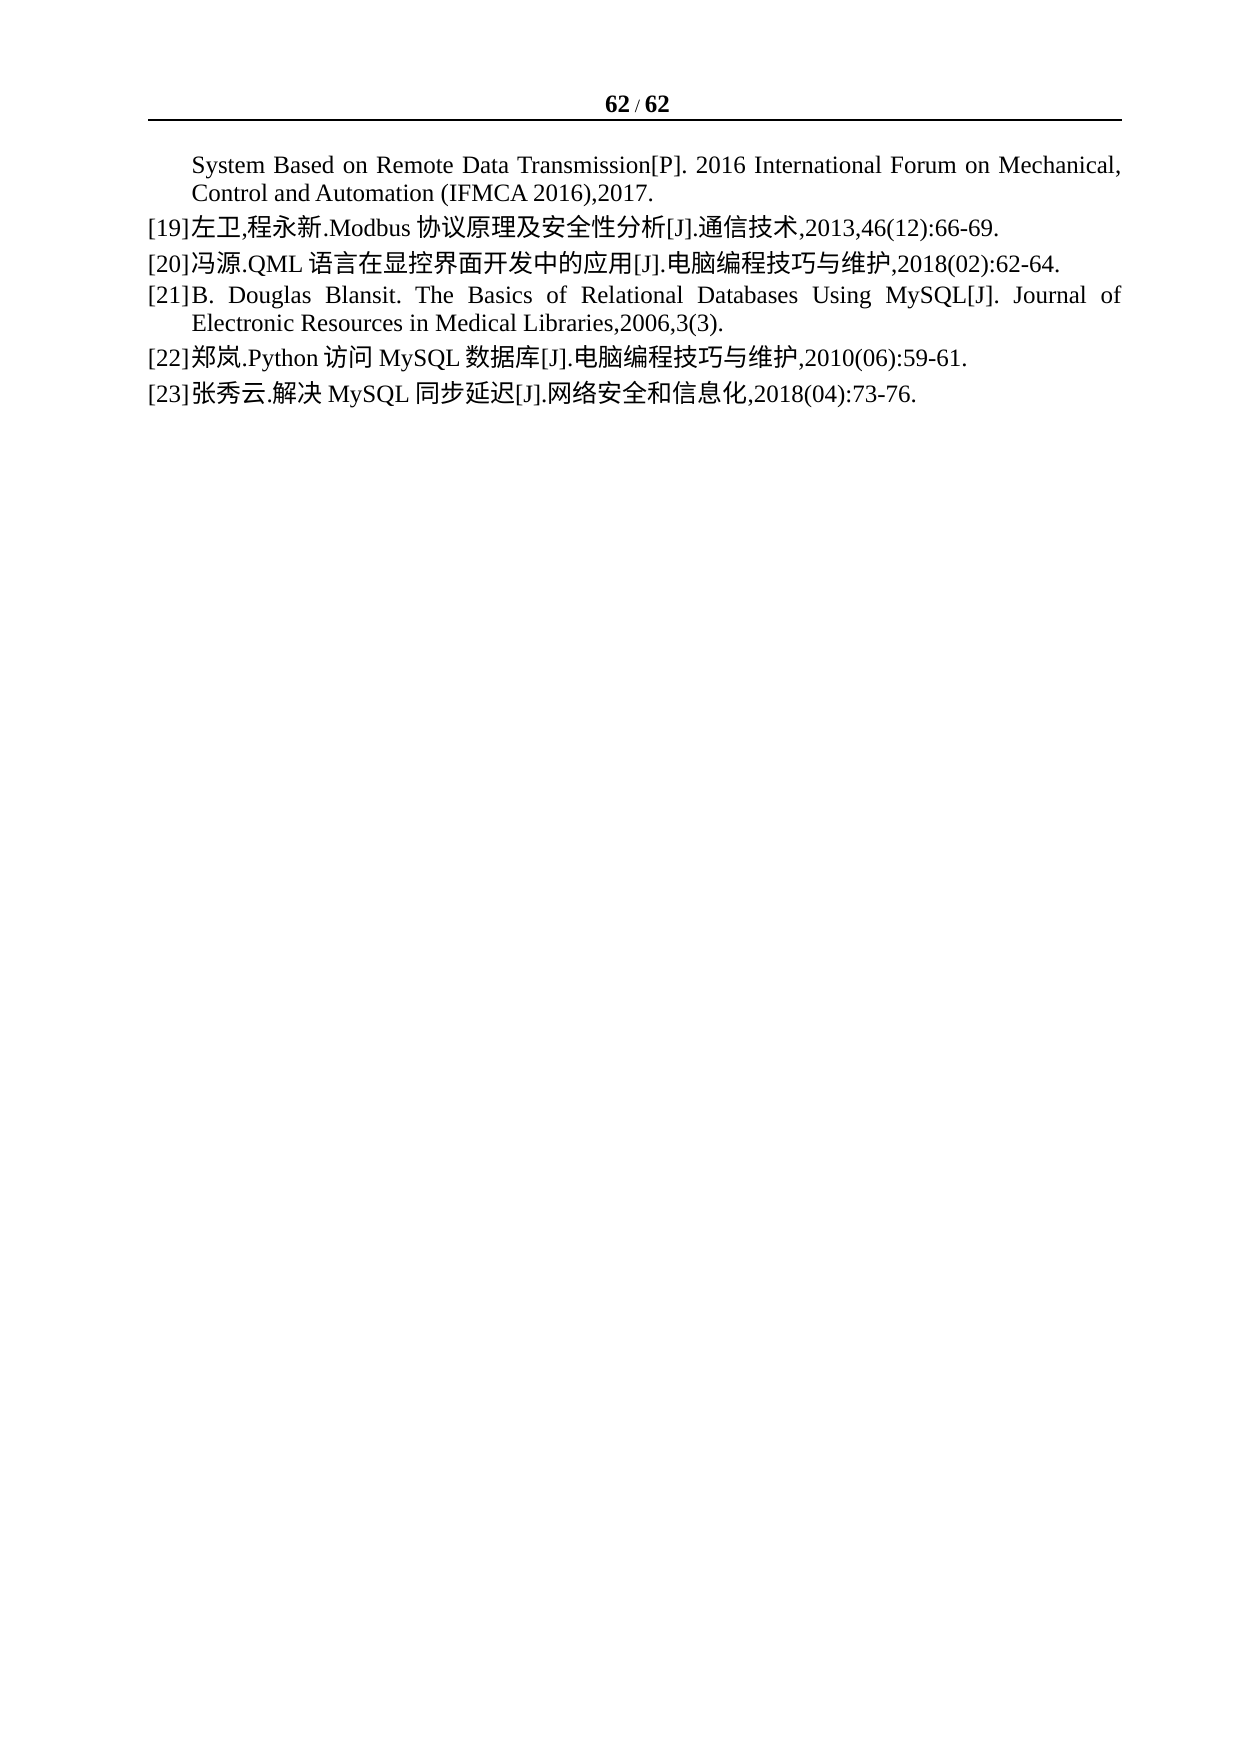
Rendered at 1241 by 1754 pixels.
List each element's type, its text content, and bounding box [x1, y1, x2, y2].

list 左卫,程永新.Modbus协议原理及安全性分析[J].通信技术,2013,46(12):66-69. [148, 207, 1122, 243]
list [148, 150, 1122, 207]
list B. Douglas Blansit. The Basics of Relational Databases Using MySQL[J]. Journal of Electronic Resources in Medical Libraries,2006,3(3). [148, 280, 1122, 337]
list 冯源.QML语言在显控界面开发中的应用[J].电脑编程技巧与维护,2018(02):62-64. [148, 243, 1122, 280]
list 张秀云.解决MySQL同步延迟[J].网络安全和信息化,2018(04):73-76. [148, 373, 1122, 410]
list 郑岚.Python访问MySQL数据库[J].电脑编程技巧与维护,2010(06):59-61. [148, 337, 1122, 373]
